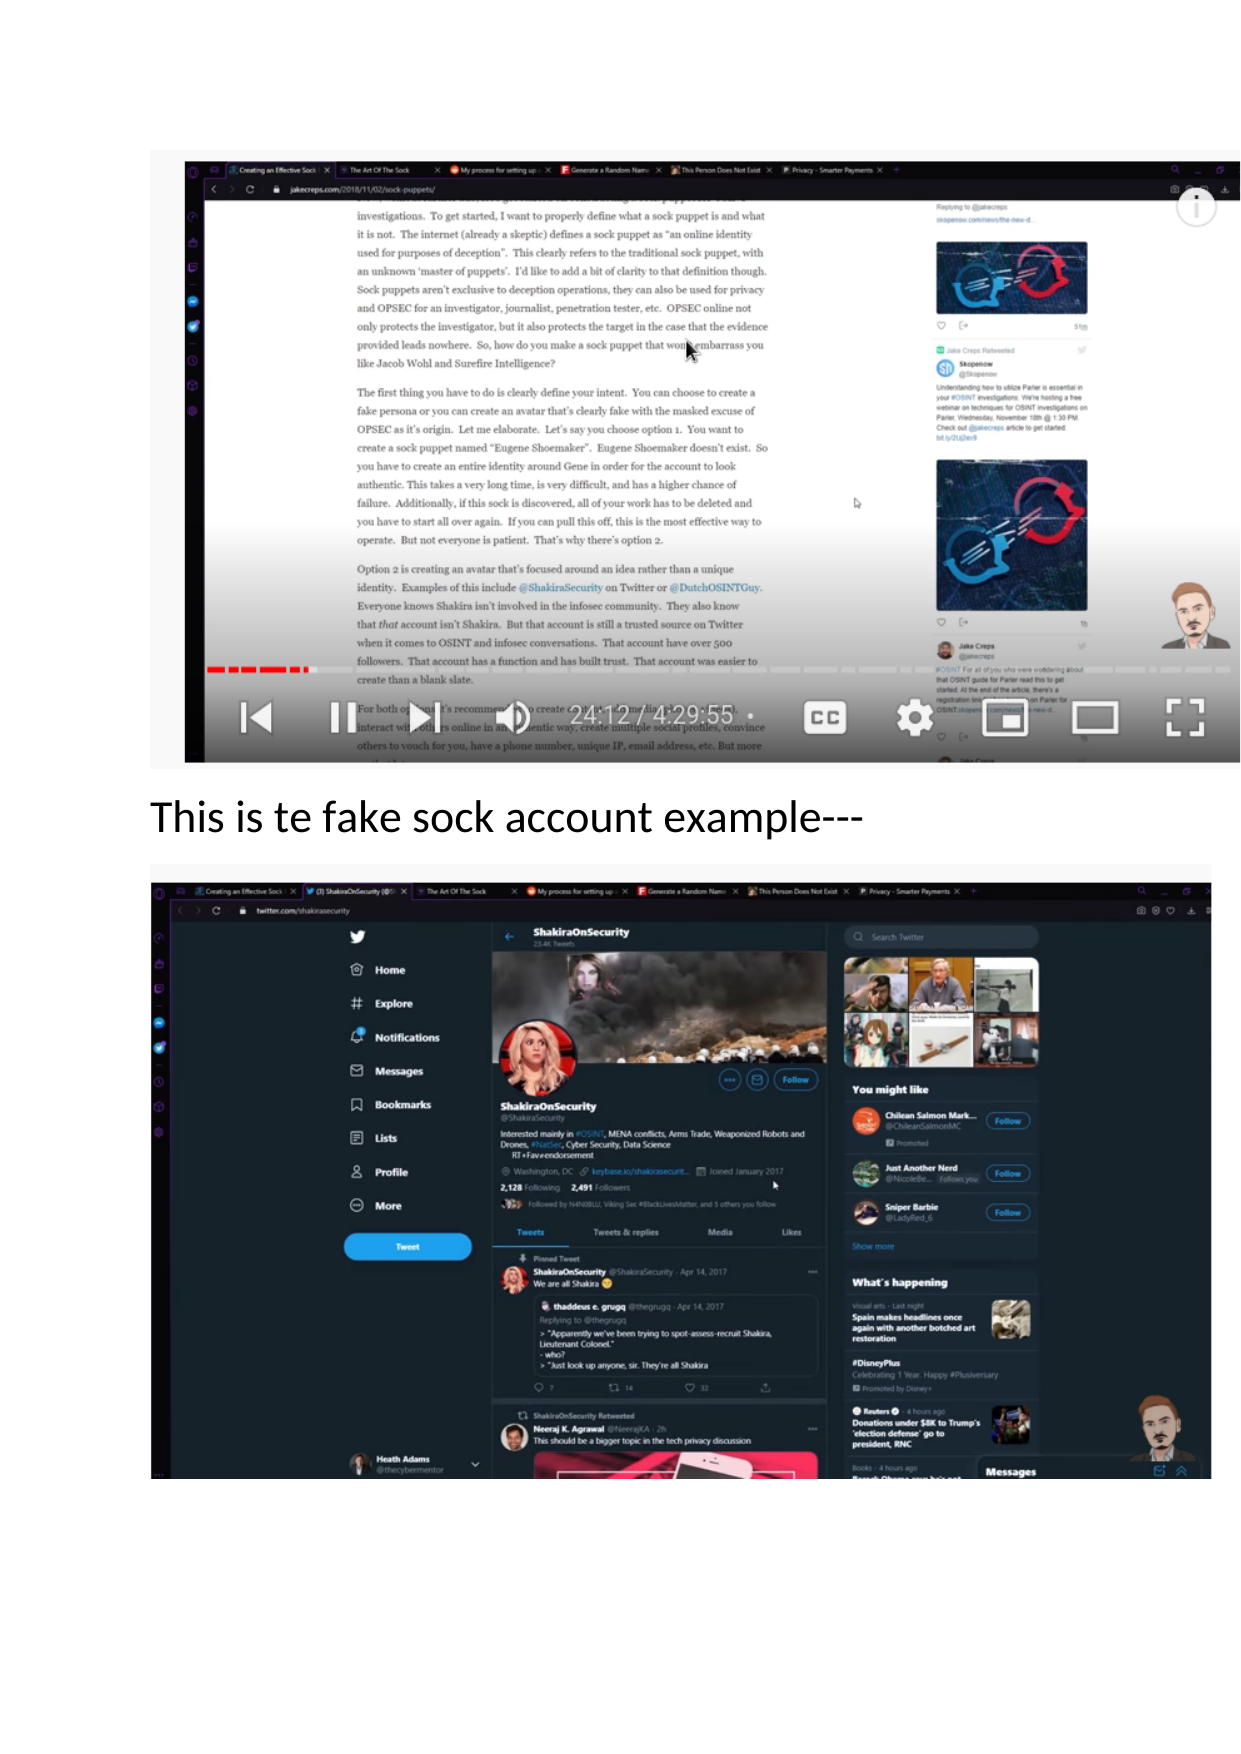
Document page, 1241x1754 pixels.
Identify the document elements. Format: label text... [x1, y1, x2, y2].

picture [150, 150, 1241, 769]
picture [150, 864, 1212, 1479]
text This is te fake sock account example--- [150, 788, 1090, 843]
